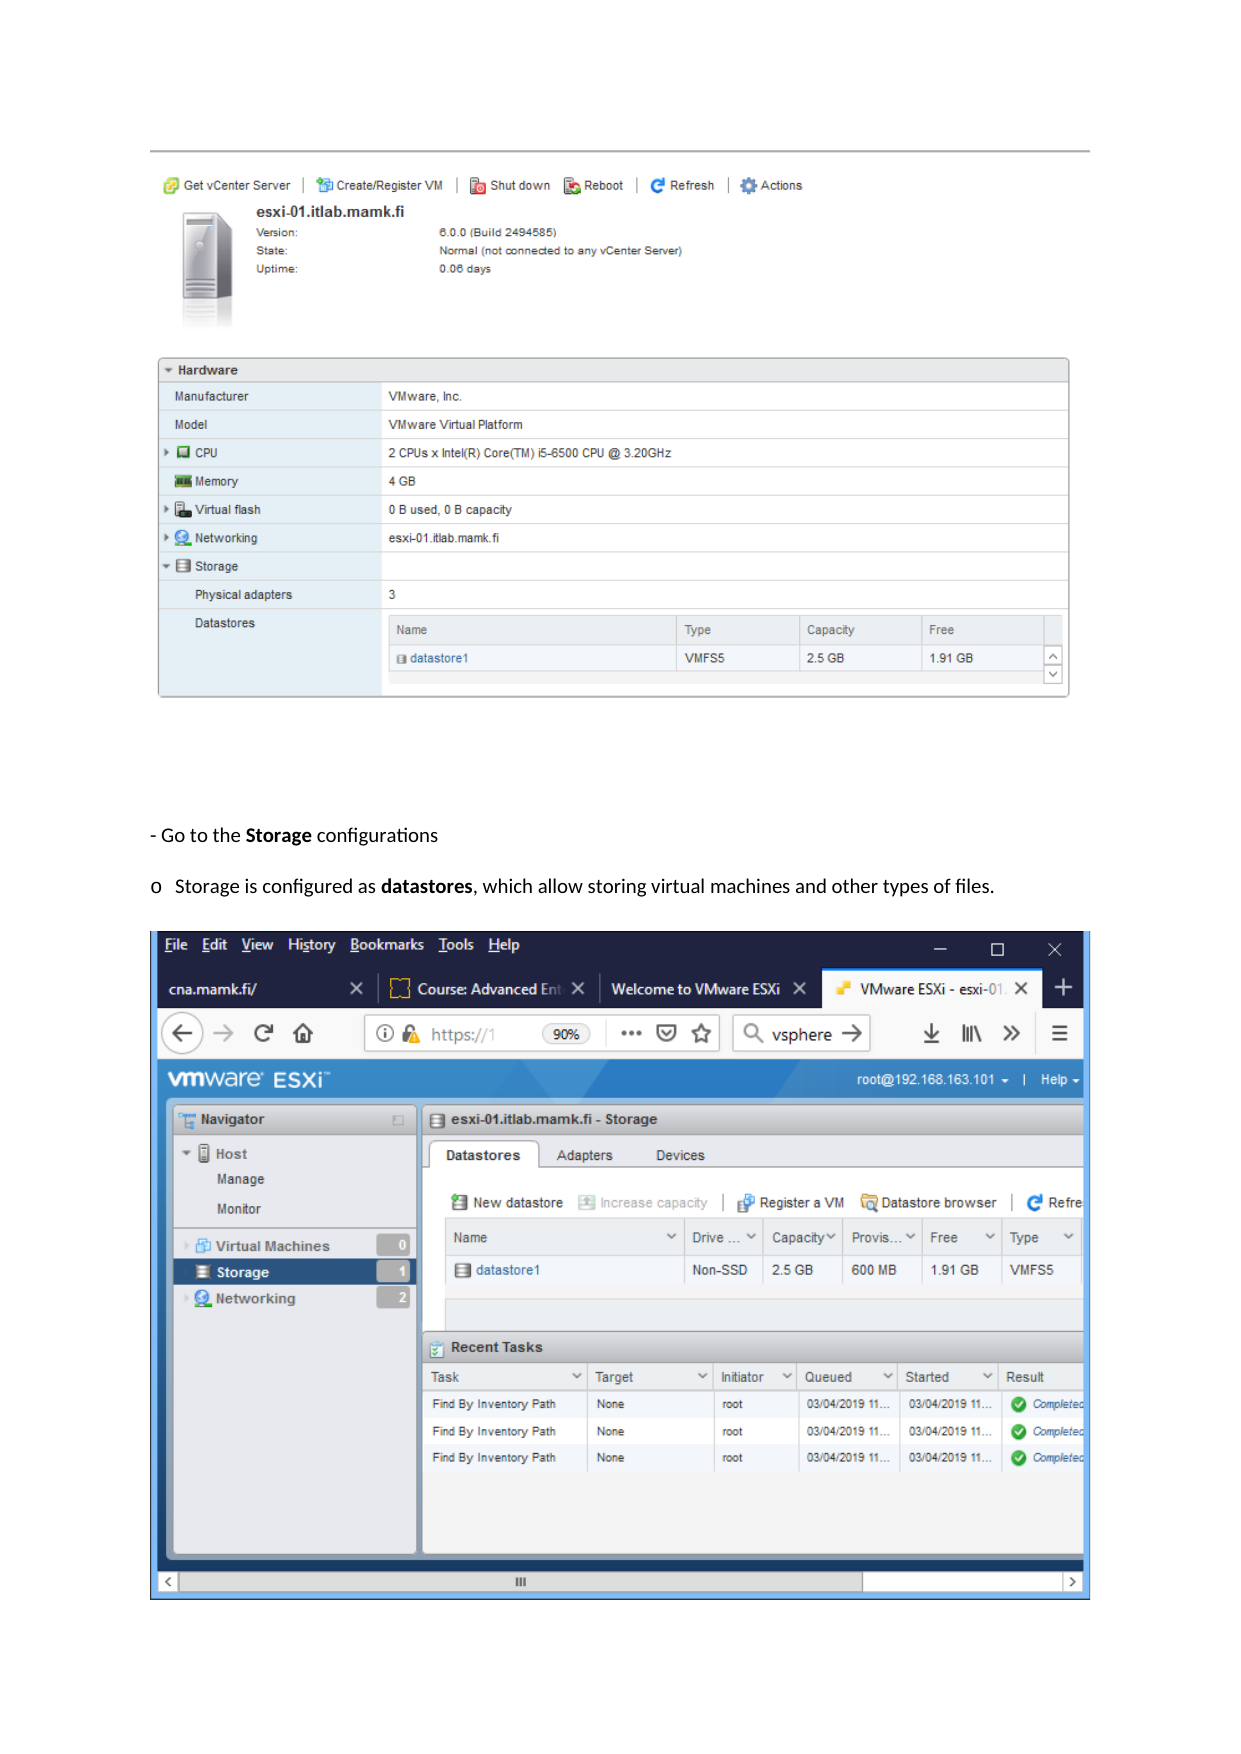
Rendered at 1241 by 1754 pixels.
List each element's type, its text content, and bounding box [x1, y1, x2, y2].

picture [150, 931, 1091, 1600]
picture [150, 150, 1091, 743]
text - Go to the Storage configurations [150, 822, 1090, 847]
text o Storage is configured as datastores, which allow storing virtual machines and other types of files. [150, 873, 1090, 899]
